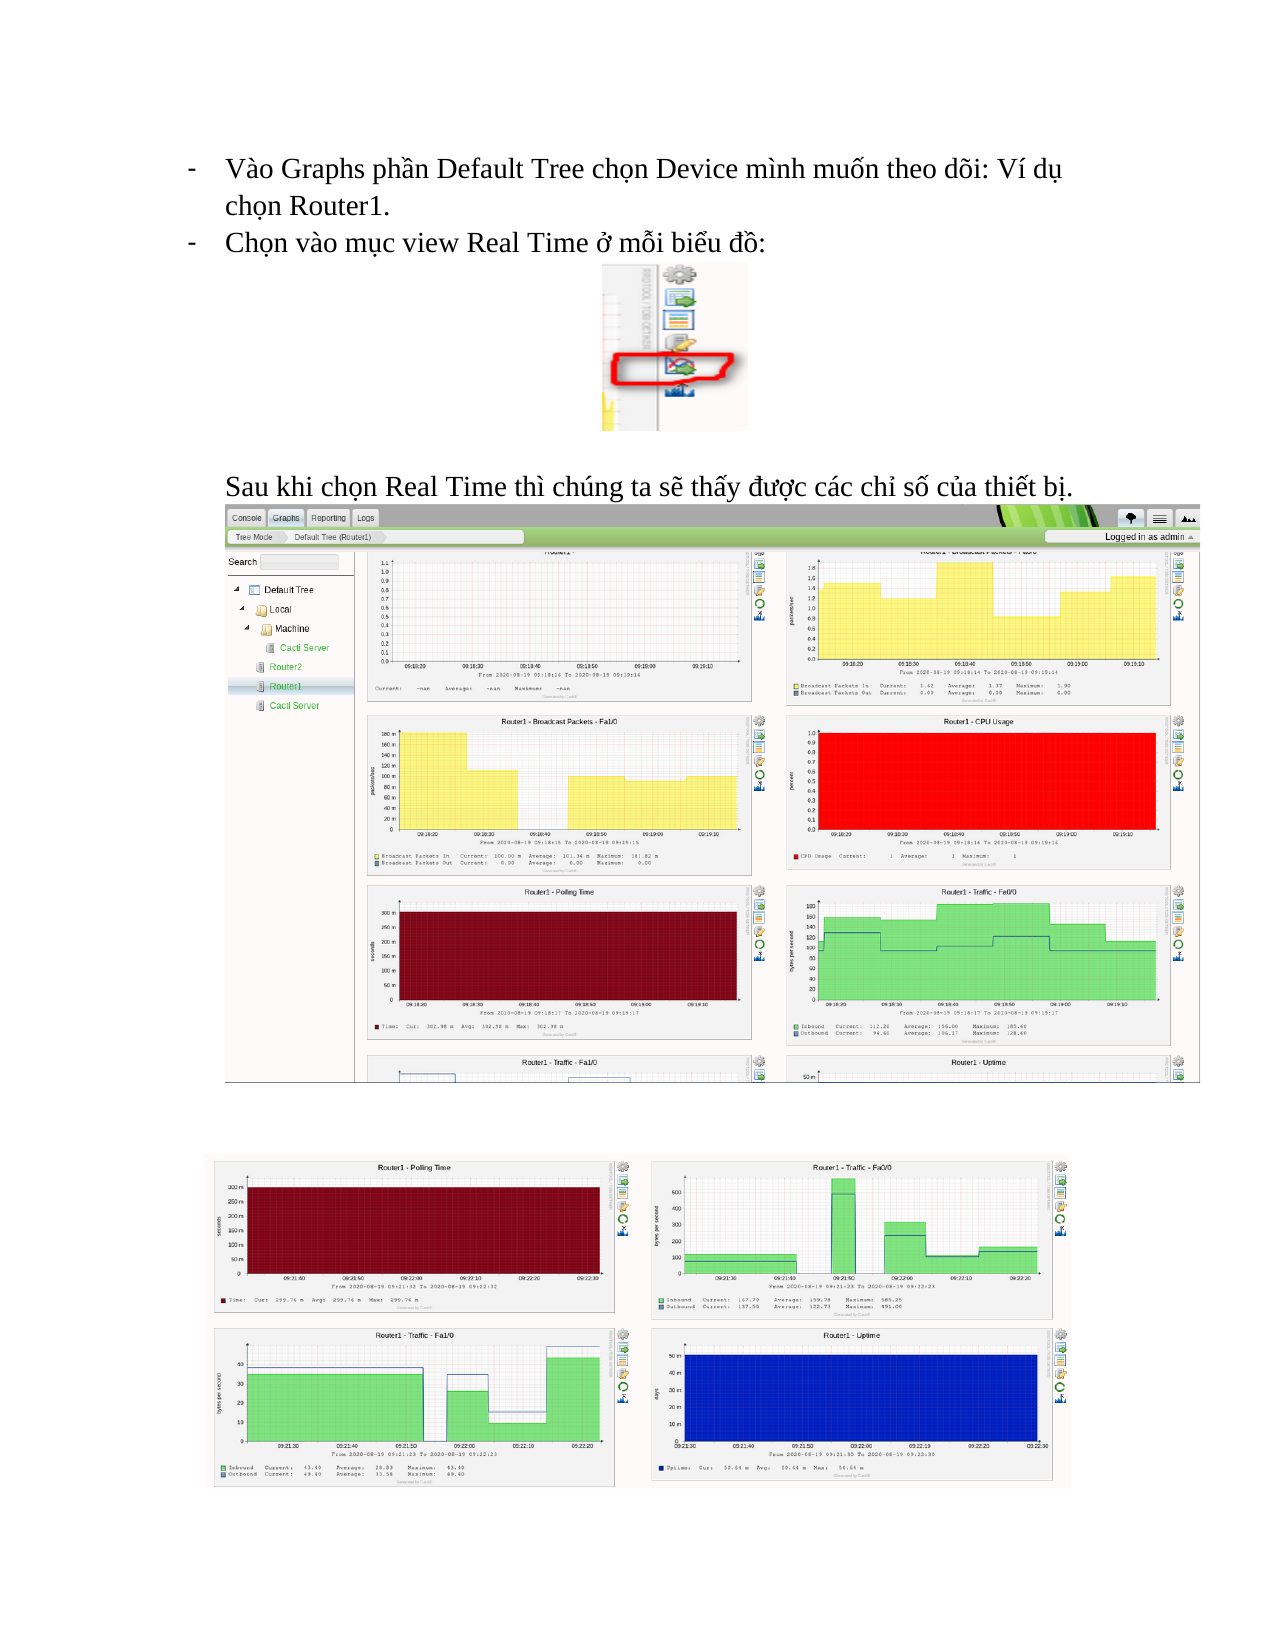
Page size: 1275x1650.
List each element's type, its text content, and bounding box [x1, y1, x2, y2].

picture [601, 262, 749, 431]
list Chọn vào mục view Real Time ở mỗi biểu đồ: [187, 224, 1125, 260]
picture [204, 1154, 1071, 1489]
list Vào Graphs phần Default Tree chọn Device mình muốn theo dõi: Ví dụ chọn Router1. [187, 150, 1125, 222]
list Sau khi chọn Real Time thì chúng ta sẽ thấy được các chỉ số của thiết bị. [225, 469, 1125, 502]
picture [225, 504, 1200, 1083]
